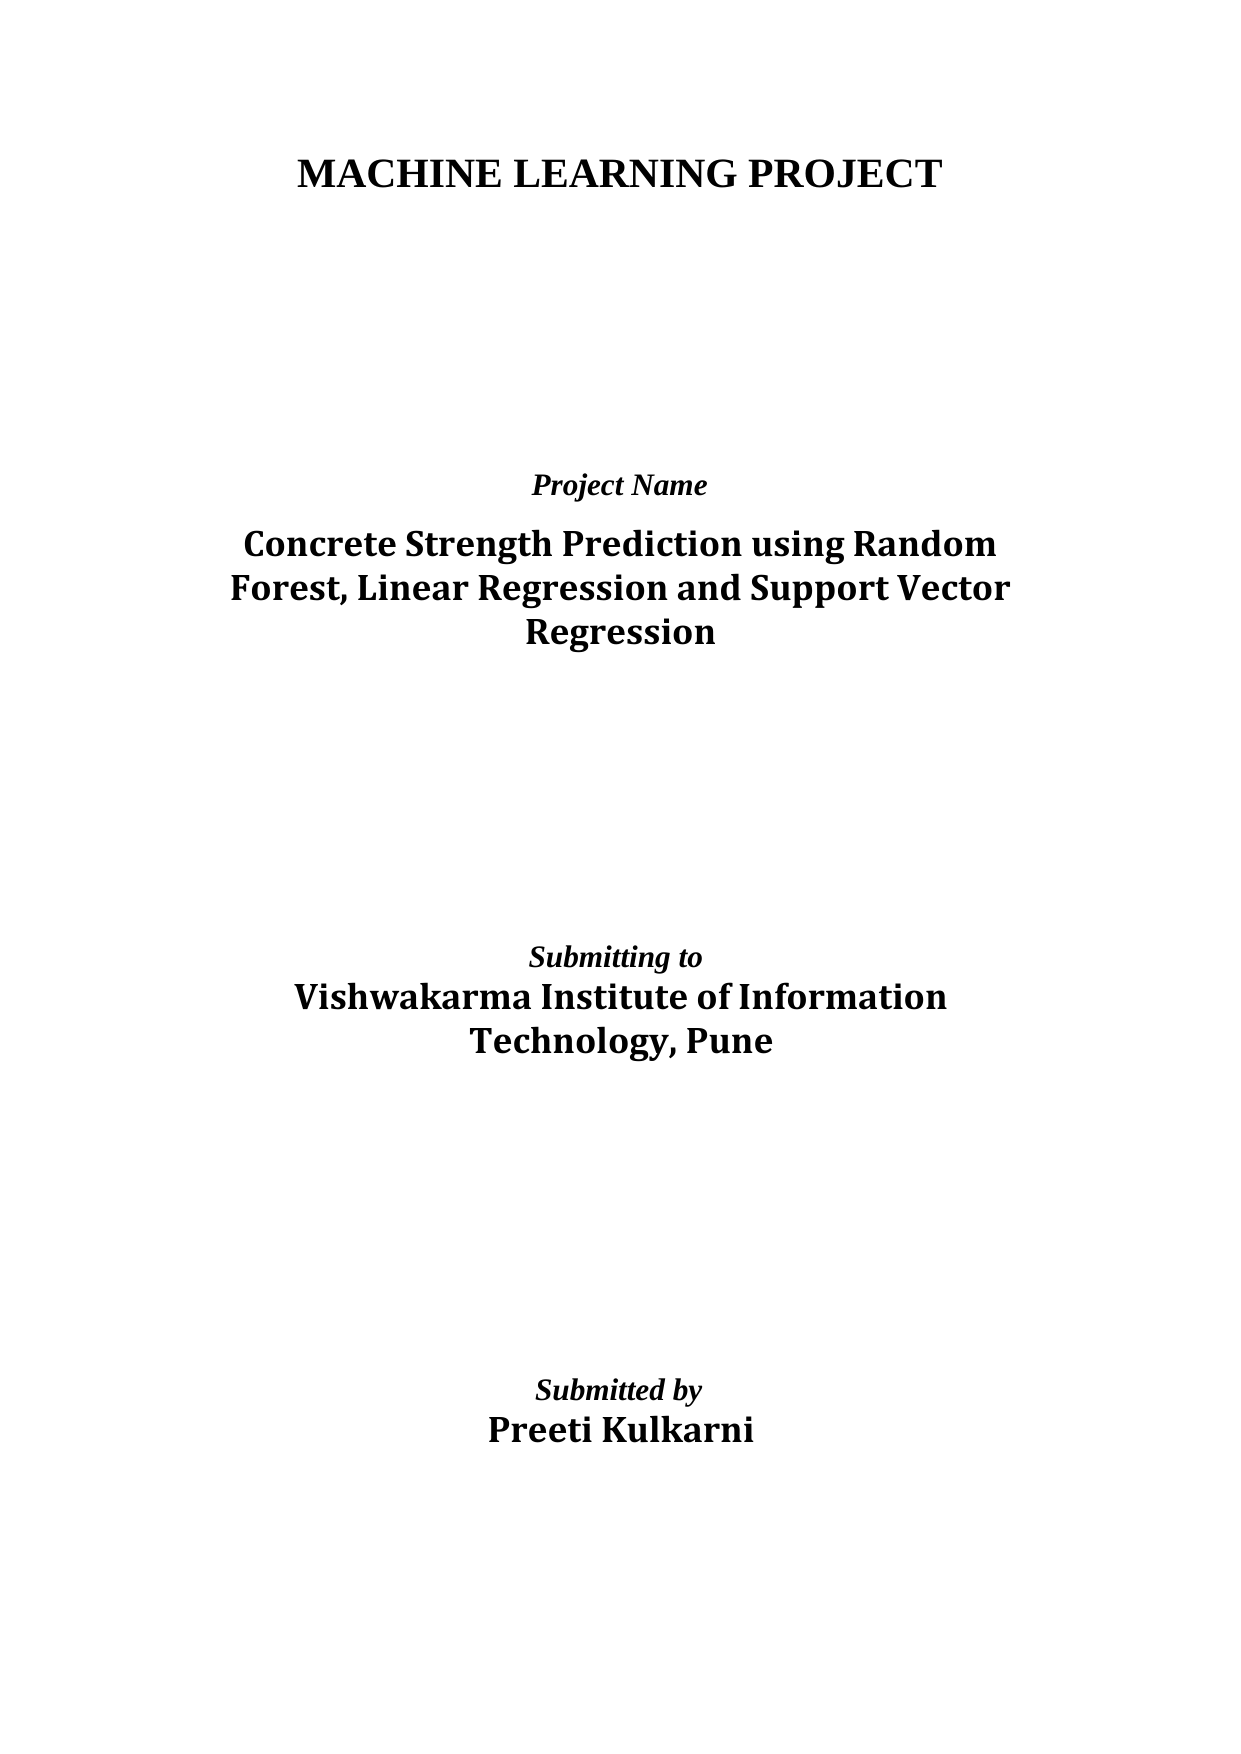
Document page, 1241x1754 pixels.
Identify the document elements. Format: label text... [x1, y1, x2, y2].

text MACHINE LEARNING PROJECT [223, 149, 1016, 197]
text Submitted by [223, 1371, 1016, 1407]
subtitle Concrete Strength Prediction using Random Forest, Linear Regression and Support Vector Regression [223, 521, 1017, 653]
text Preeti Kulkarni [224, 1407, 1018, 1451]
text Project Name [224, 466, 1018, 502]
text Submitting to Vishwakarma Institute of Information Technology, Pune [224, 938, 1018, 1062]
